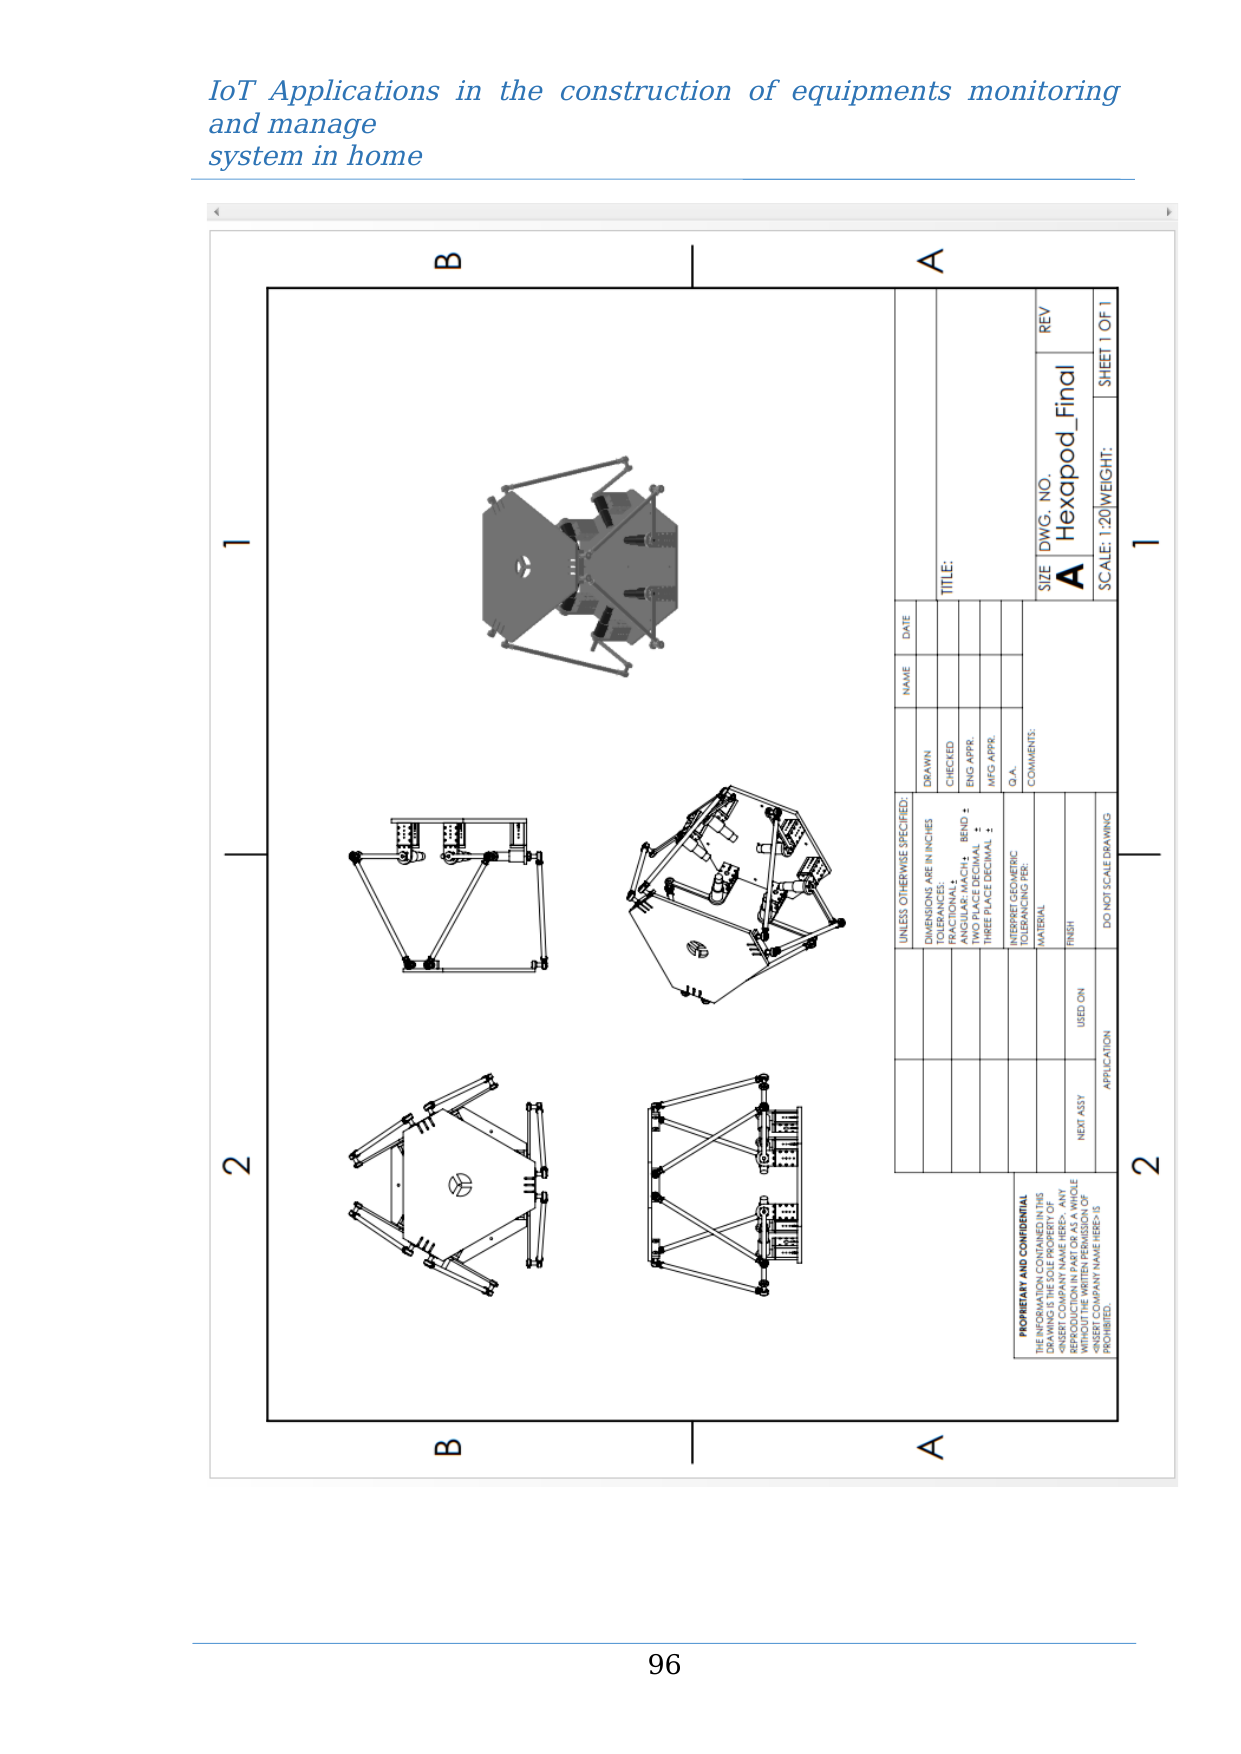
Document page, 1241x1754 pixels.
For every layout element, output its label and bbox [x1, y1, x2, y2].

picture [206, 203, 1179, 1487]
